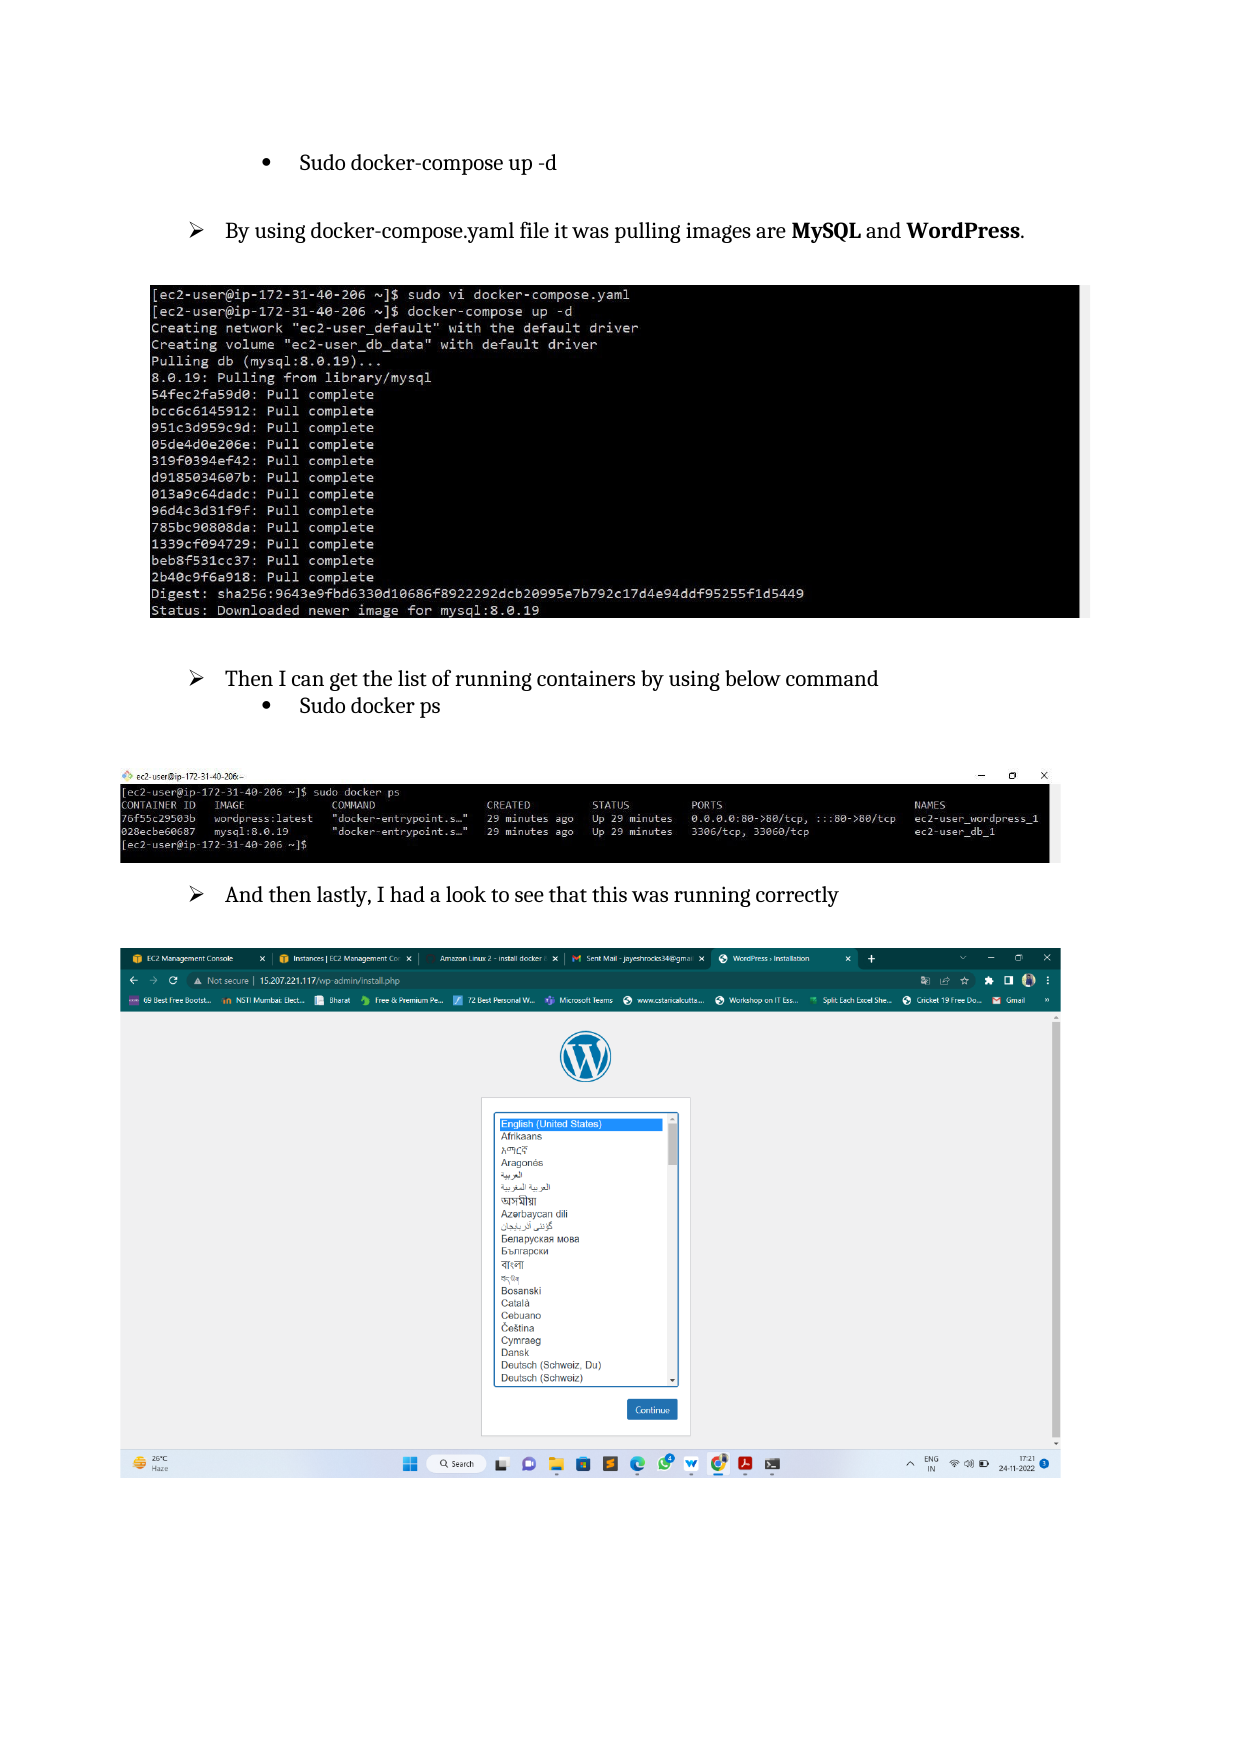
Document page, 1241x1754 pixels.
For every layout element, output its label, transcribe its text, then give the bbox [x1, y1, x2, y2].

picture [150, 285, 1091, 618]
list By using docker-compose.yaml file it was pulling images are MySQL and WordPress. [187, 217, 1090, 244]
list And then lastly, I had a look to see that this was running correctly [187, 882, 1090, 908]
picture [120, 768, 1061, 863]
list Sudo docker-compose up -d [262, 150, 1090, 176]
list Then I can get the list of running containers by using below command [187, 666, 1090, 693]
list Sudo docker ps [262, 693, 1090, 719]
picture [120, 948, 1061, 1478]
